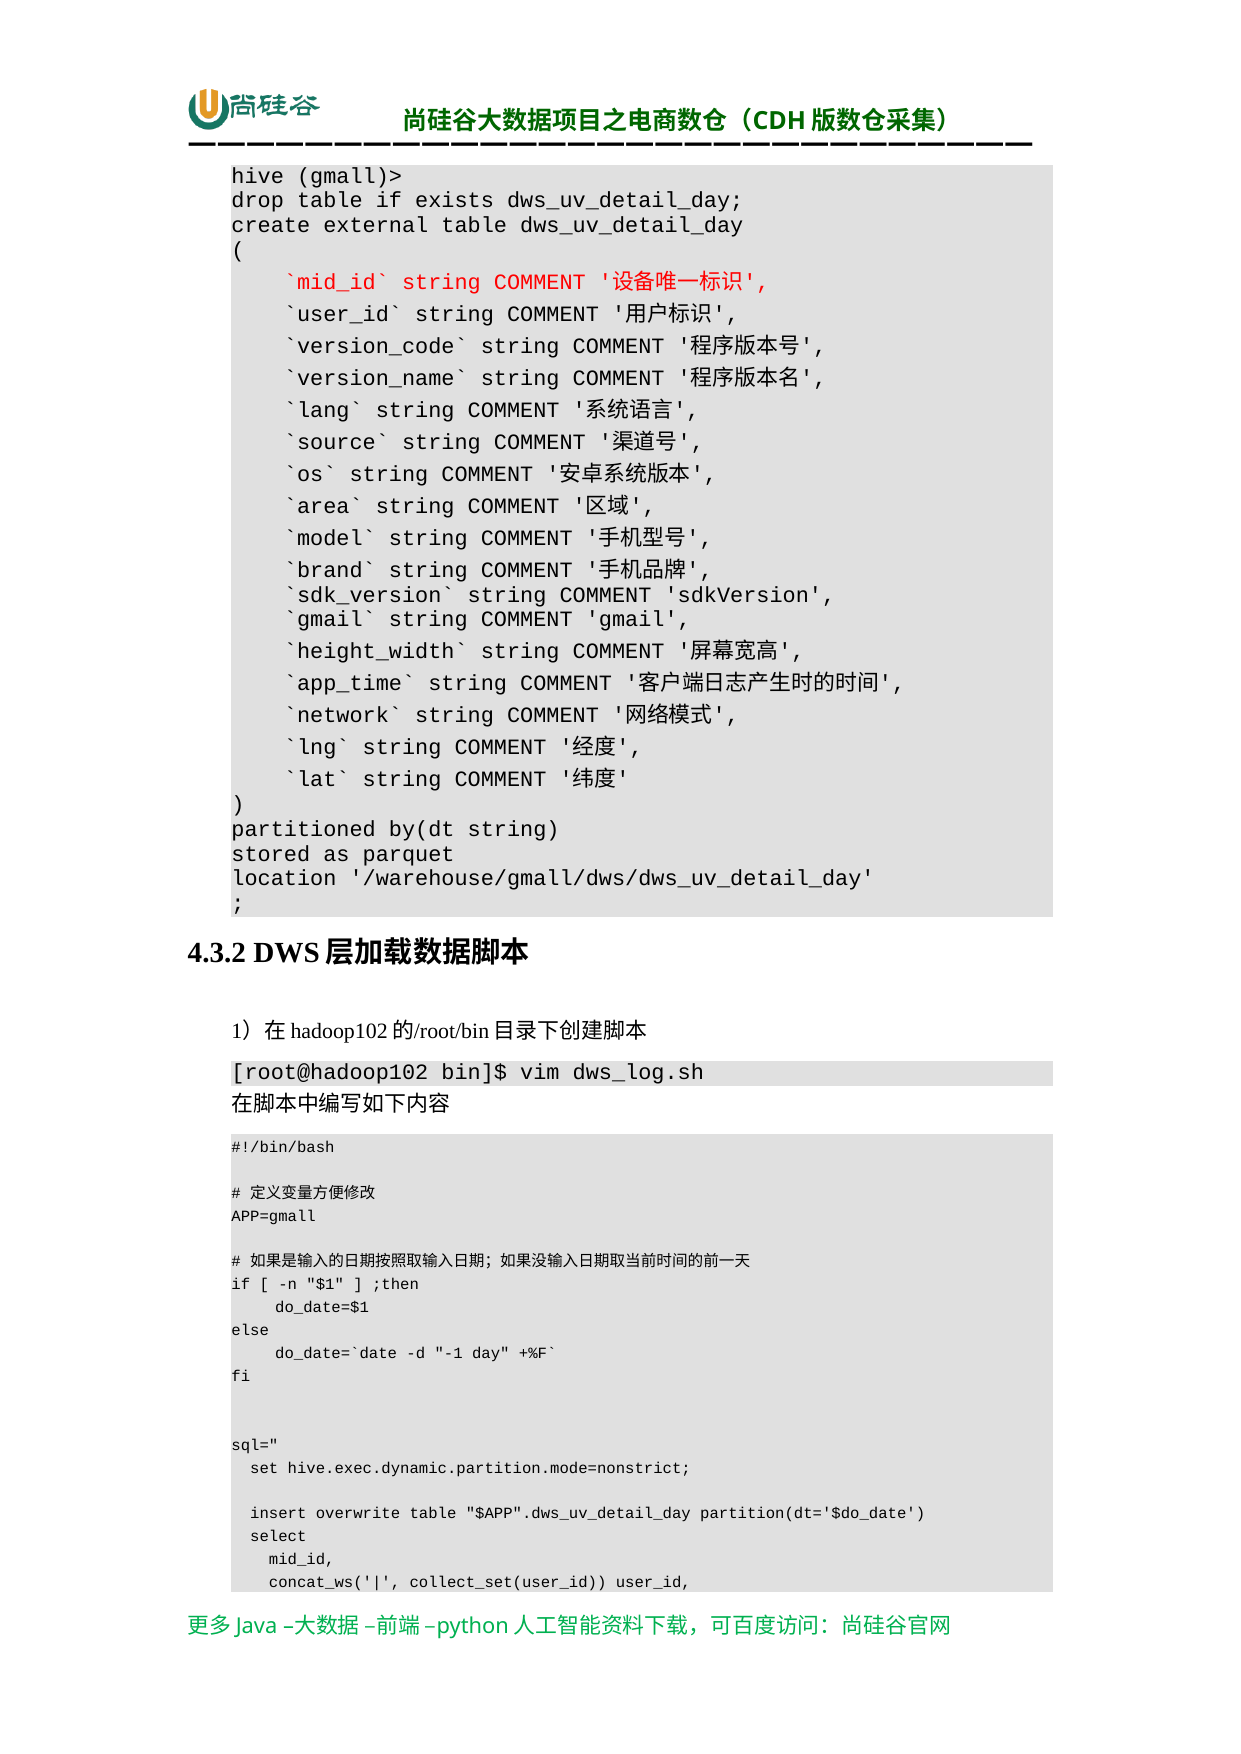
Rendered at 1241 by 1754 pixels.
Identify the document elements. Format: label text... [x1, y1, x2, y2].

text 在脚本中编写如下内容 [187, 1086, 1053, 1118]
text select [231, 1524, 1053, 1547]
text # 定义变量方便修改 [231, 1180, 1053, 1203]
text insert overwrite table "$APP".dws_uv_detail_day partition(dt='$do_date') [231, 1501, 1053, 1524]
text hive (gmall)> [231, 165, 1053, 189]
text `lng` string COMMENT '经度', [231, 729, 1053, 761]
text `model` string COMMENT '手机型号', [231, 520, 1053, 552]
text `brand` string COMMENT '手机品牌', [231, 552, 1053, 584]
text if [ -n "$1" ] ;then [231, 1272, 1053, 1294]
text `source` string COMMENT '渠道号', [231, 424, 1053, 456]
text partitioned by(dt string) [231, 818, 1053, 843]
text `app_time` string COMMENT '客户端日志产生时的时间', [231, 665, 1053, 697]
text drop table if exists dws_uv_detail_day; [231, 189, 1053, 214]
text ; [231, 892, 1053, 917]
text set hive.exec.dynamic.partition.mode=nonstrict; [231, 1455, 1053, 1478]
text else [231, 1317, 1053, 1340]
text `user_id` string COMMENT '用户标识', [231, 296, 1053, 328]
text do_date=$1 [231, 1294, 1053, 1317]
text `height_width` string COMMENT '屏幕宽高', [231, 633, 1053, 665]
text sql=" [231, 1432, 1053, 1455]
text mid_id, [231, 1547, 1053, 1569]
text `lang` string COMMENT '系统语言', [231, 392, 1053, 424]
text #!/bin/bash [231, 1134, 1053, 1157]
text `gmail` string COMMENT 'gmail', [231, 608, 1053, 633]
text ) [231, 793, 1053, 818]
text do_date=`date -d "-1 day" +%F` [231, 1340, 1053, 1363]
text `lat` string COMMENT '纬度' [231, 761, 1053, 793]
text `network` string COMMENT '网络模式', [231, 697, 1053, 729]
text `version_name` string COMMENT '程序版本名', [231, 360, 1053, 392]
text `sdk_version` string COMMENT 'sdkVersion', [231, 584, 1053, 608]
text concat_ws('|', collect_set(user_id)) user_id, [231, 1569, 1053, 1592]
text # 如果是输入的日期按照取输入日期；如果没输入日期取当前时间的前一天 [231, 1249, 1053, 1272]
text fi [231, 1363, 1053, 1386]
text location '/warehouse/gmall/dws/dws_uv_detail_day' [231, 868, 1053, 892]
text `os` string COMMENT '安卓系统版本', [231, 456, 1053, 488]
text 1）在hadoop102的/root/bin目录下创建脚本 [187, 1013, 1053, 1045]
text create external table dws_uv_detail_day [231, 214, 1053, 239]
text `area` string COMMENT '区域', [231, 488, 1053, 520]
text `mid_id` string COMMENT '设备唯一标识', [231, 264, 1053, 296]
text APP=gmall [231, 1203, 1053, 1226]
subtitle 4.3.2 DWS层加载数据脚本 [187, 917, 1053, 982]
text [root@hadoop102 bin]$ vim dws_log.sh [231, 1061, 1053, 1086]
text ( [231, 239, 1053, 264]
text `version_code` string COMMENT '程序版本号', [231, 328, 1053, 360]
text stored as parquet [231, 843, 1053, 868]
picture [187, 88, 320, 130]
